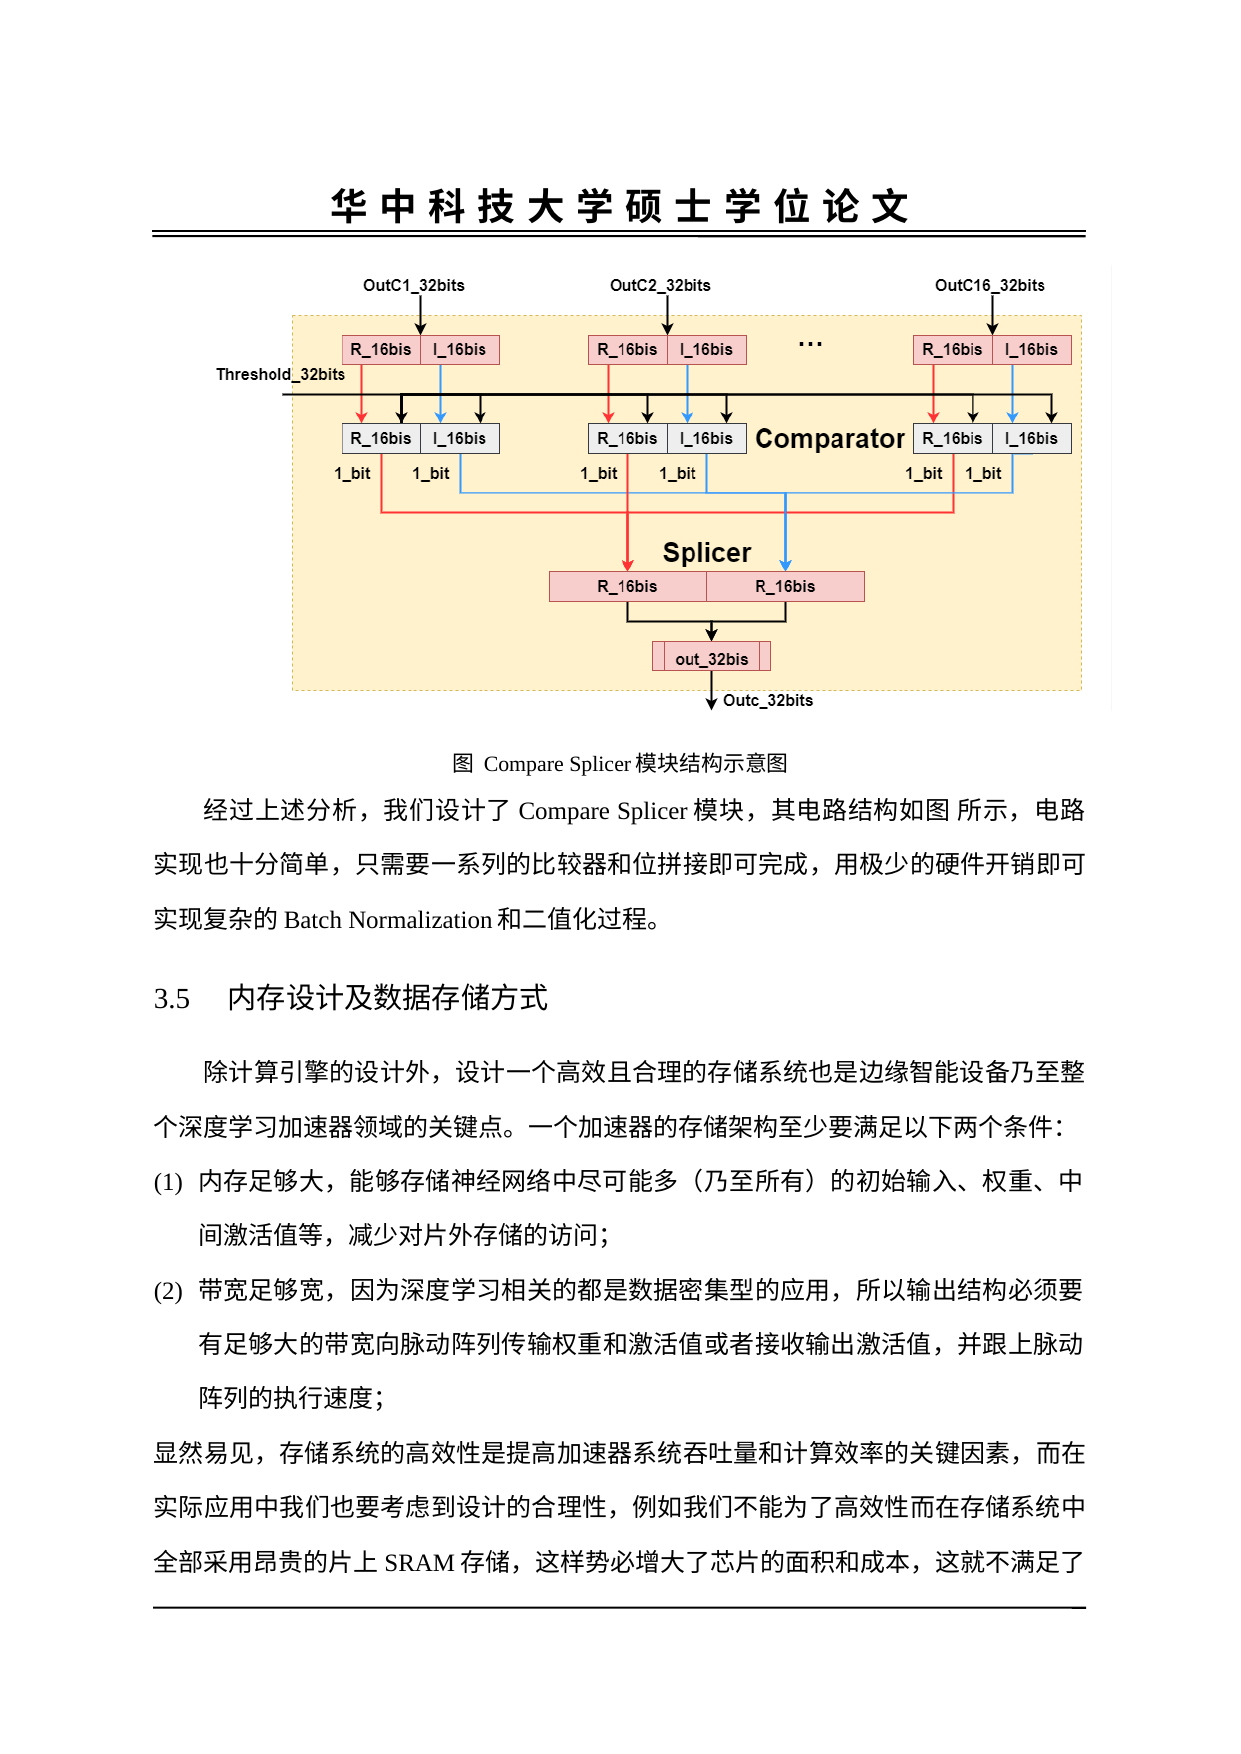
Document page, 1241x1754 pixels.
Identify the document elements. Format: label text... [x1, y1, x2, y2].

text 除计算引擎的设计外，设计一个高效且合理的存储系统也是边缘智能设备乃至整个深度学习加速器领域的关键点。一个加速器的存储架构至少要满足以下两个条件： [153, 1053, 1087, 1143]
picture [203, 265, 1112, 720]
text 经过上述分析，我们设计了Compare Splicer模块，其电路结构如图 所示，电路实现也十分简单，只需要一系列的比较器和位拼接即可完成，用极少的硬件开销即可实现复杂的Batch Normalization和二值化过程。 [153, 791, 1087, 936]
subtitle 内存设计及数据存储方式 [153, 974, 1087, 1017]
list 带宽足够宽，因为深度学习相关的都是数据密集型的应用，所以输出结构必须要有足够大的带宽向脉动阵列传输权重和激活值或者接收输出激活值，并跟上脉动阵列的执行速度； [153, 1270, 1087, 1415]
list 内存足够大，能够存储神经网络中尽可能多（乃至所有）的初始输入、权重、中间激活值等，减少对片外存储的访问； [153, 1161, 1087, 1252]
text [153, 1433, 1087, 1578]
text 图 Compare Splicer模块结构示意图 [153, 746, 1087, 778]
